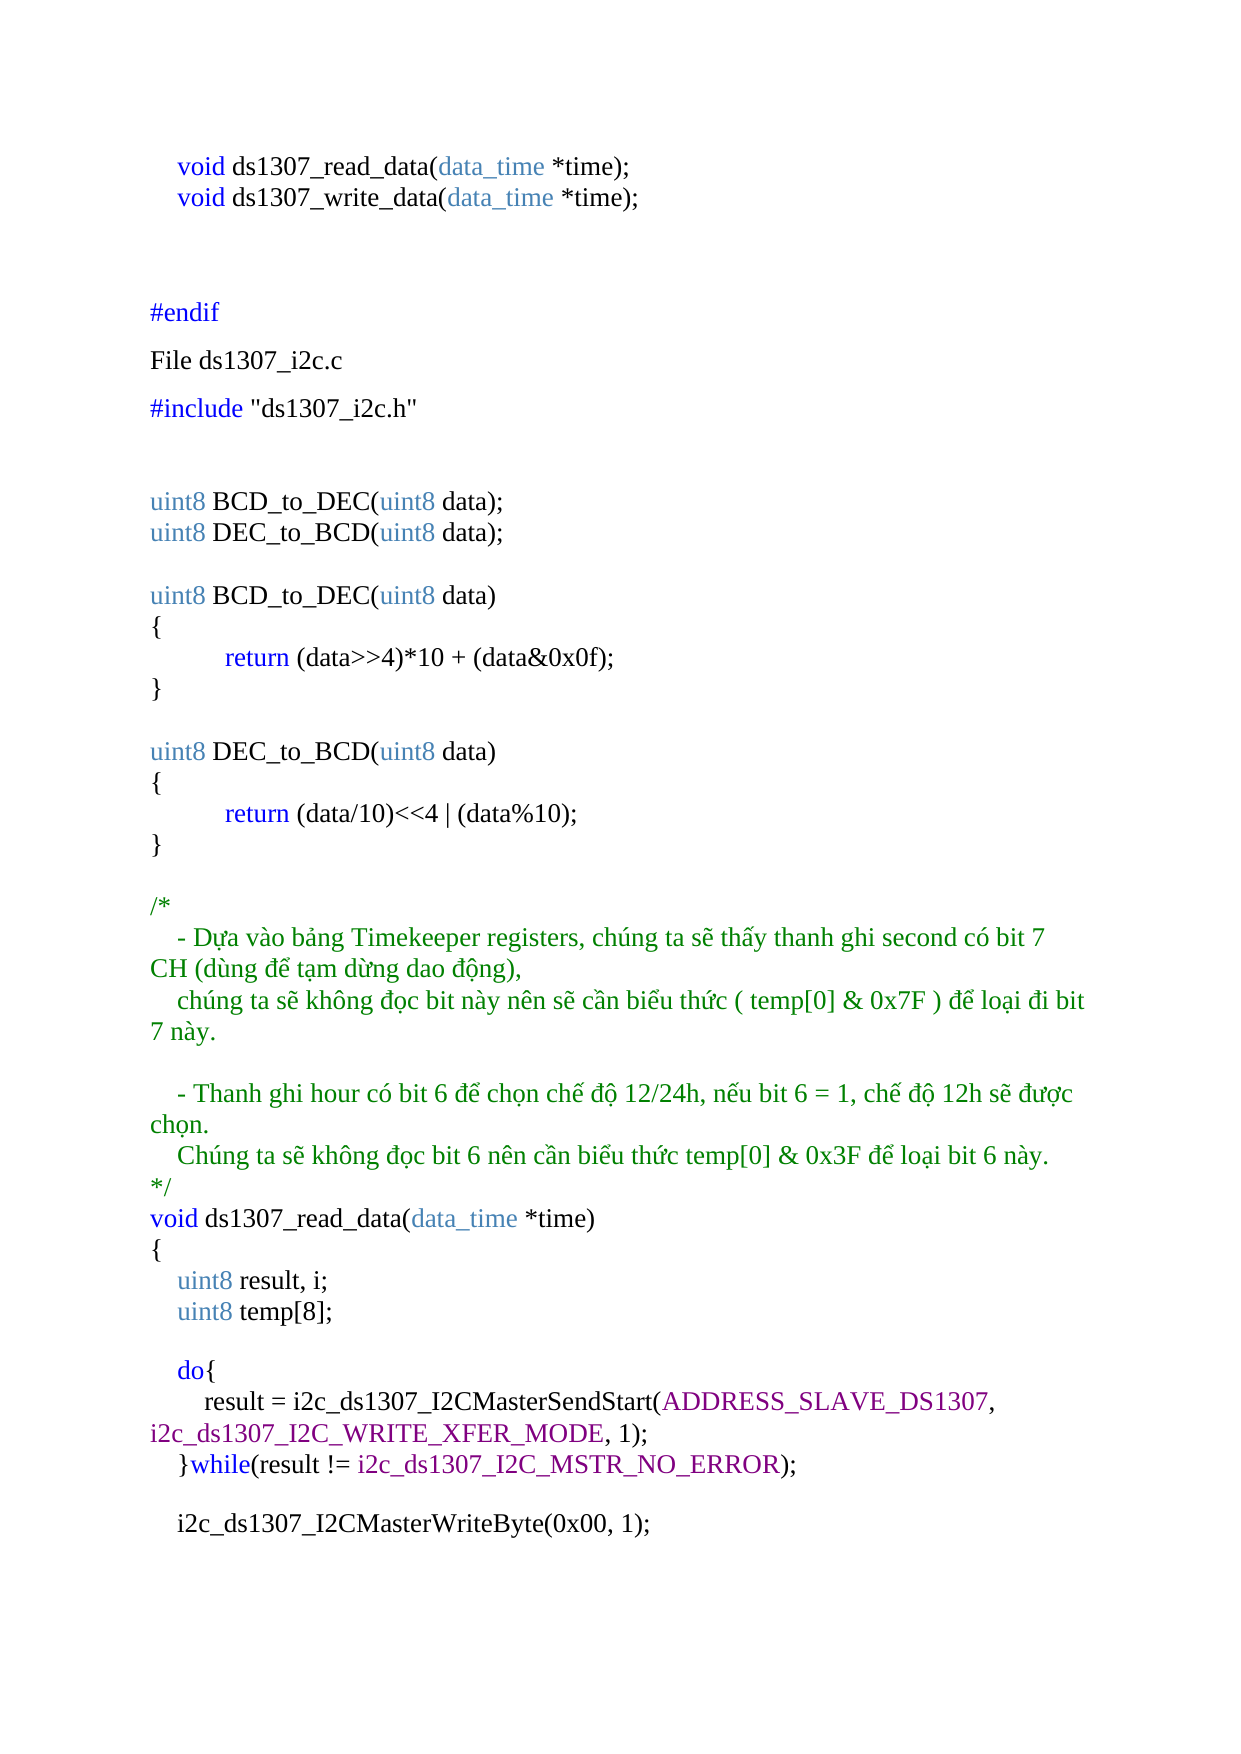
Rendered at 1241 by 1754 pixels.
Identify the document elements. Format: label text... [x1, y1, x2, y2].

text { [150, 766, 1090, 797]
text uint8 BCD_to_DEC(uint8 data) [150, 579, 1090, 610]
text }while(result != i2c_ds1307_I2C_MSTR_NO_ERROR); [150, 1448, 1090, 1479]
text return (data/10)<<4 | (data%10); [150, 797, 1090, 828]
text /* [150, 890, 1090, 921]
text uint8 DEC_to_BCD(uint8 data); [150, 517, 1090, 548]
text void ds1307_read_data(data_time *time) [150, 1202, 1090, 1233]
text uint8 DEC_to_BCD(uint8 data) [150, 734, 1090, 766]
text } [150, 828, 1090, 859]
text return (data>>4)*10 + (data&0x0f); [150, 641, 1090, 672]
text - Thanh ghi hour có bit 6 để chọn chế độ 12/24h, nếu bit 6 = 1, chế độ 12h sẽ được chọn. [150, 1077, 1090, 1139]
text { [150, 610, 1090, 641]
text { [150, 1233, 1090, 1264]
text do{ [150, 1354, 1090, 1386]
text uint8 BCD_to_DEC(uint8 data); [150, 485, 1090, 517]
text void ds1307_read_data(data_time *time); [150, 150, 1090, 181]
text i2c_ds1307_I2CMasterWriteByte(0x00, 1); [150, 1507, 1090, 1538]
text Chúng ta sẽ không đọc bit 6 nên cần biểu thức temp[0] & 0x3F để loại bit 6 này. [150, 1139, 1090, 1171]
text uint8 temp[8]; [150, 1295, 1090, 1326]
text #include "ds1307_i2c.h" [150, 392, 1090, 423]
text } [150, 672, 1090, 703]
text chúng ta sẽ không đọc bit này nên sẽ cần biểu thức ( temp[0] & 0x7F ) để loại đi bit 7 này. [150, 984, 1090, 1046]
text result = i2c_ds1307_I2CMasterSendStart(ADDRESS_SLAVE_DS1307, i2c_ds1307_I2C_WRITE_XFER_MODE, 1); [150, 1386, 1090, 1448]
text uint8 result, i; [150, 1264, 1090, 1295]
text void ds1307_write_data(data_time *time); [150, 181, 1090, 212]
text File ds1307_i2c.c [150, 344, 1090, 375]
text */ [150, 1171, 1090, 1202]
text #endif [150, 296, 1090, 327]
text - Dựa vào bảng Timekeeper registers, chúng ta sẽ thấy thanh ghi second có bit 7 CH (dùng để tạm dừng dao động), [150, 921, 1090, 984]
